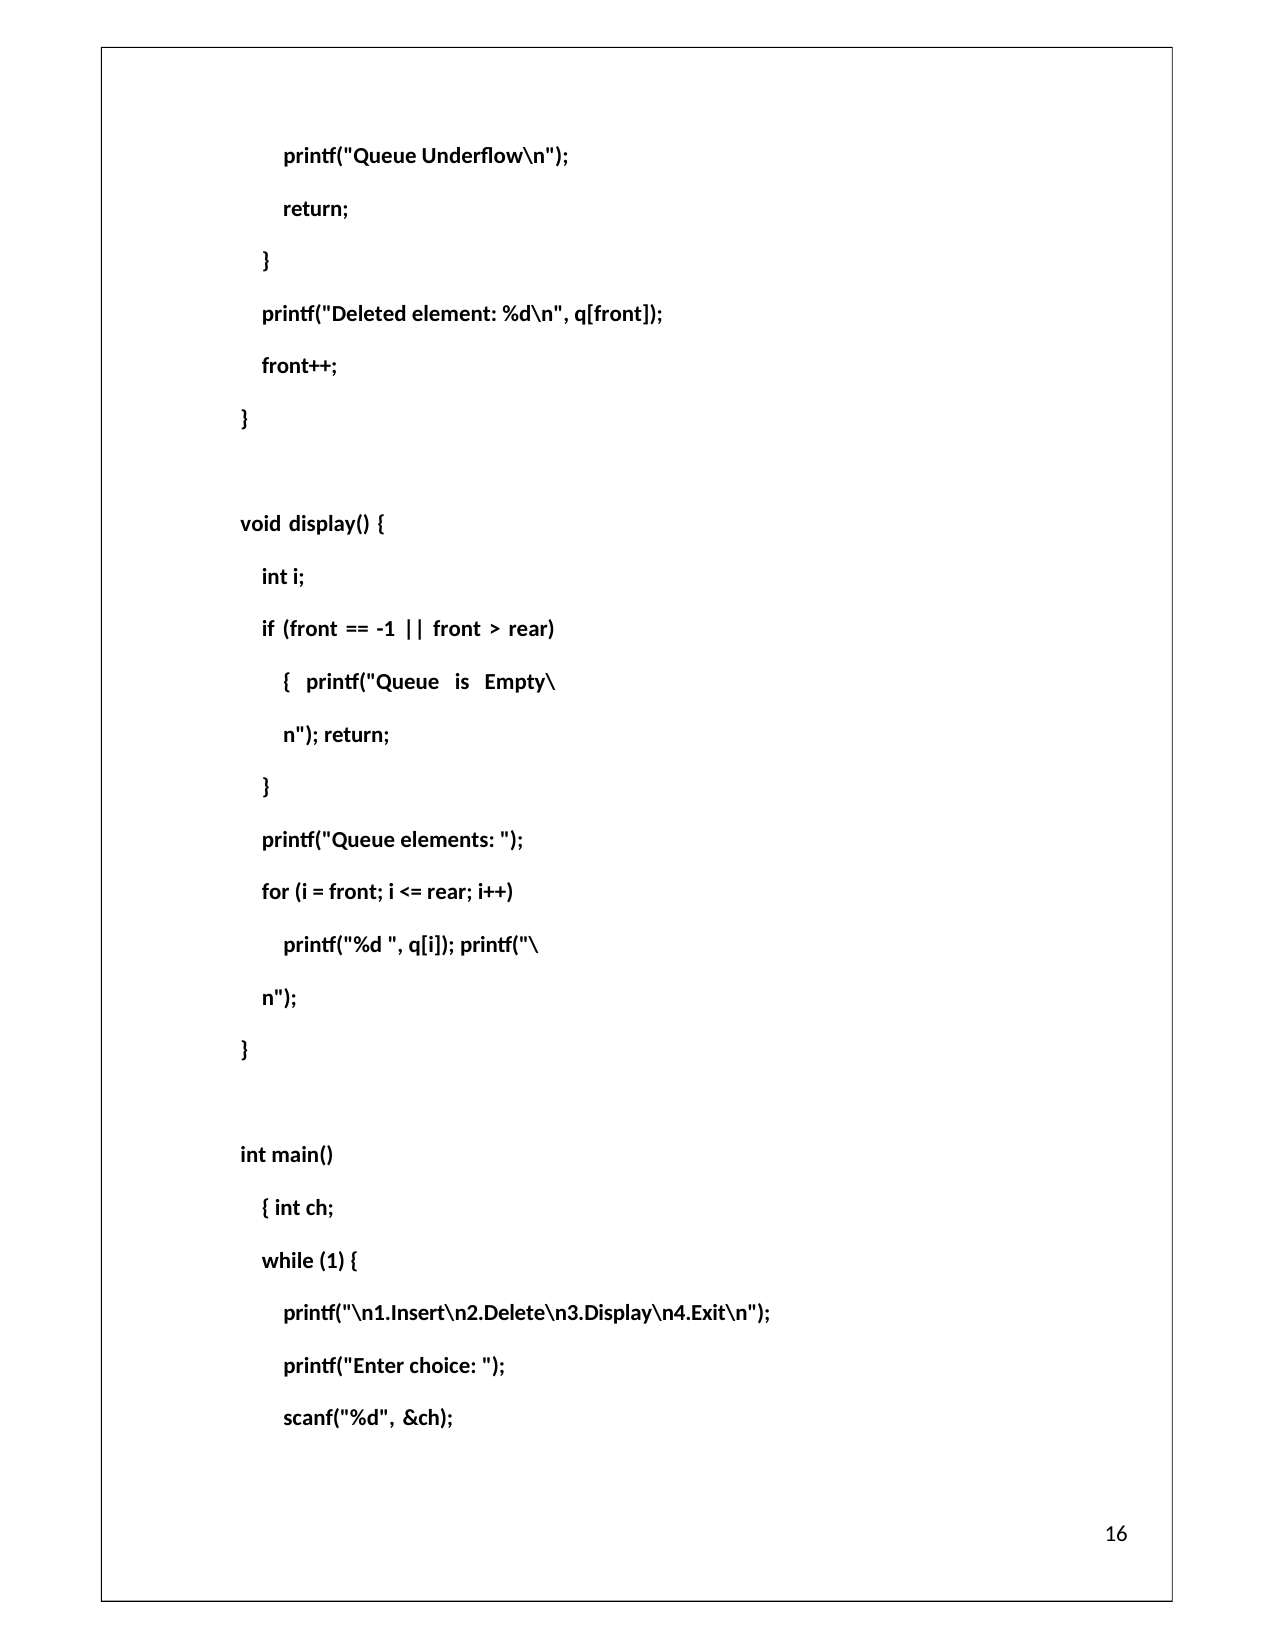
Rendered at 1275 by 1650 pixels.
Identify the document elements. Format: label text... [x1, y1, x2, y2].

text } [262, 247, 1127, 274]
text printf("Queue elements: "); for (i = front; i <= rear; i++) [262, 825, 532, 906]
text scanf("%d", &ch); [283, 1403, 1127, 1431]
text printf("\n1.Insert\n2.Delete\n3.Display\n4.Exit\n"); printf("Enter choice: "); [283, 1298, 817, 1379]
text int main() { int ch; while (1) { [240, 1141, 366, 1274]
text void display() { int i; [240, 509, 385, 590]
text } [262, 772, 1127, 800]
text if (front == -1 || front > rear) { printf("Queue is Empty\n"); return; [262, 614, 556, 748]
text } [240, 404, 1127, 432]
text printf("Queue Underflow\n"); return; [283, 142, 595, 222]
text printf("Deleted element: %d\n", q[front]); front++; [262, 299, 678, 380]
text printf("%d ", q[i]); printf("\n"); [262, 930, 562, 1011]
text } [240, 1035, 1127, 1063]
